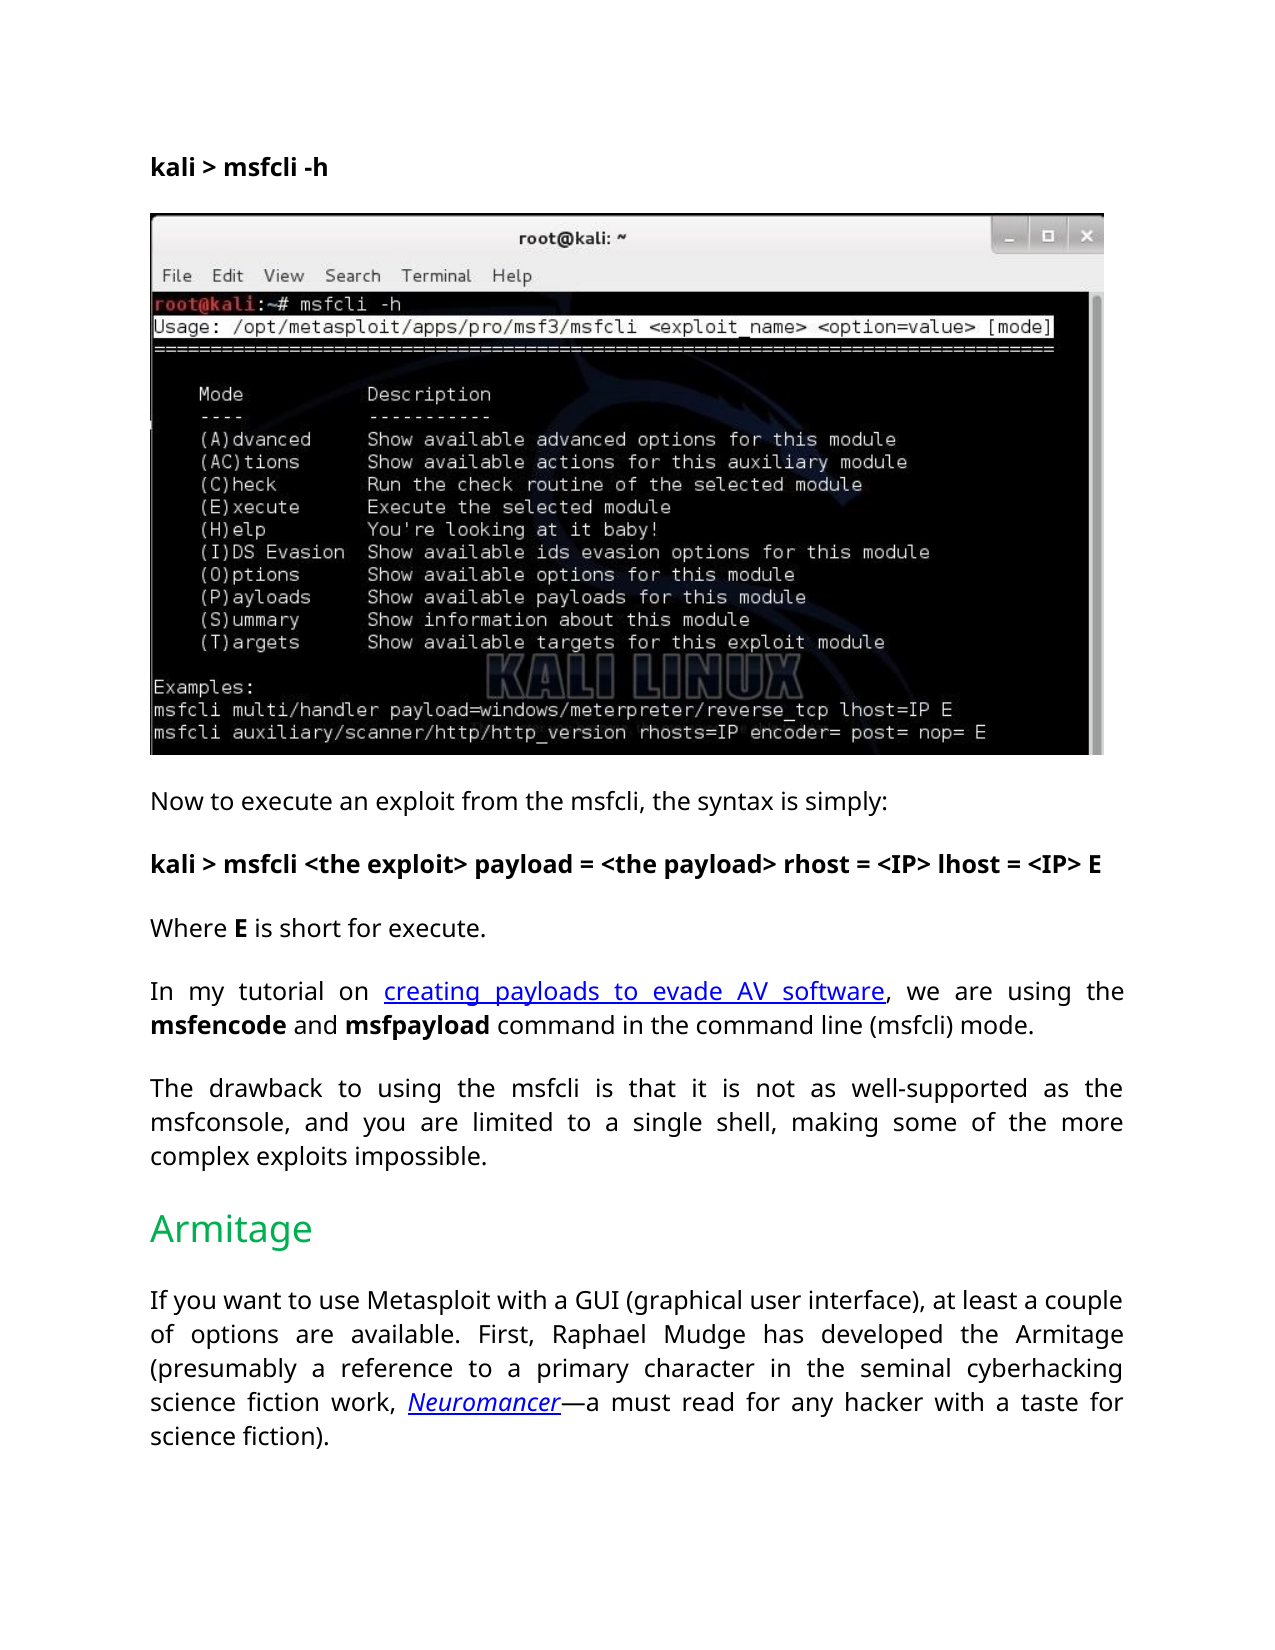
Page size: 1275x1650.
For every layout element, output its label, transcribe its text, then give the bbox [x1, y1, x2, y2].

text In my tutorial on creating payloads to evade AV software, we are using the msfencode and msfpayload command in the command line (msfcli) mode. [150, 973, 1125, 1042]
text Where E is short for execute. [150, 910, 1125, 944]
text kali > msfcli <the exploit> payload = <the payload> rhost = <IP> lhost = <IP> E [150, 847, 1125, 881]
text If you want to use Metasploit with a GUI (graphical user interface), at least a couple of options are available. First, Raphael Mudge has developed the Armitage (presumably a reference to a primary character in the seminal cyberhacking science fiction work, Neuromancer—a must read for any hacker with a taste for science fiction). [150, 1282, 1125, 1453]
picture [150, 213, 1104, 755]
text kali > msfcli -h [150, 150, 1125, 184]
text The drawback to using the msfcli is that it is not as well-supported as the msfconsole, and you are limited to a single shell, making some of the more complex exploits impossible. [150, 1071, 1125, 1173]
text Armitage [150, 1202, 1125, 1253]
text Now to execute an exploit from the msfcli, the syntax is simply: [150, 784, 1125, 818]
